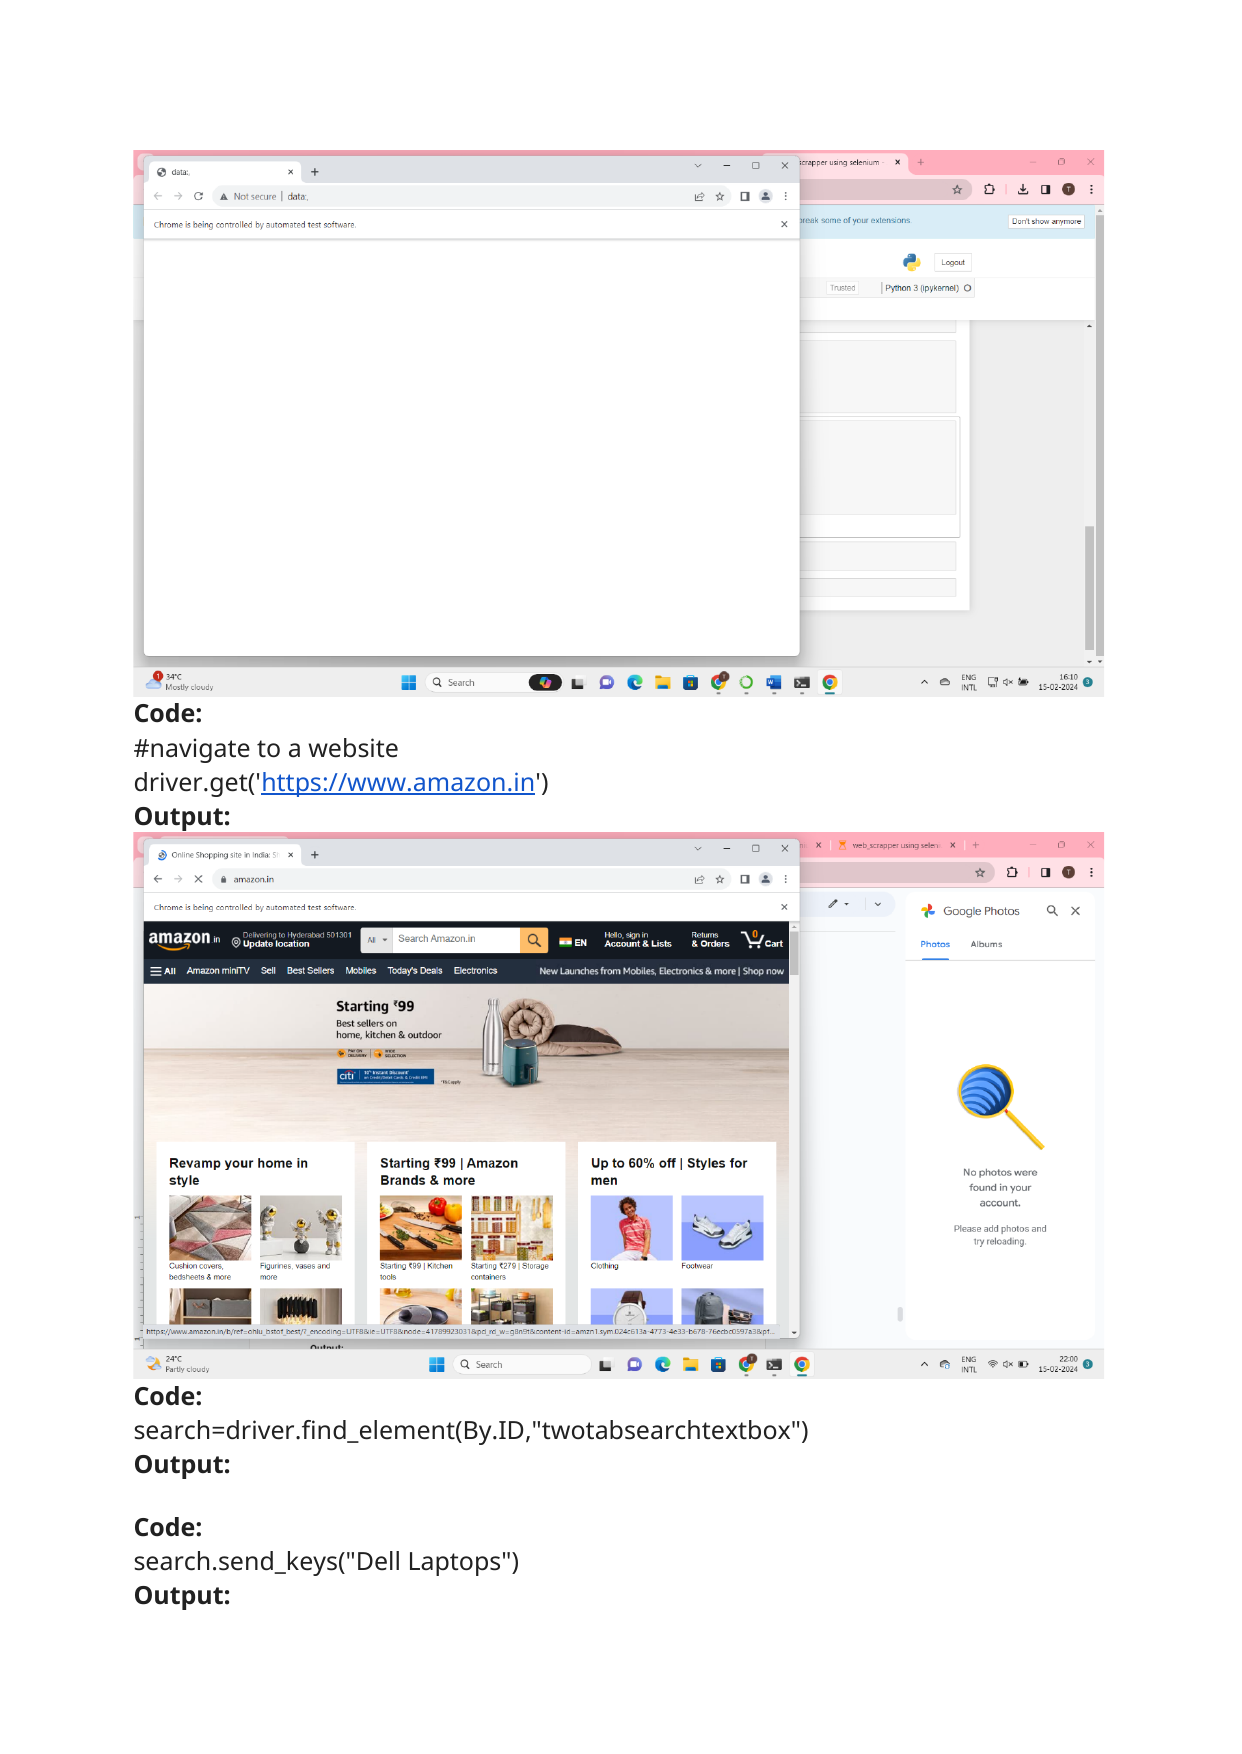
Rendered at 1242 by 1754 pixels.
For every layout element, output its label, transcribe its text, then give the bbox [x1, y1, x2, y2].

text search=driver.find_element(By.ID,"twotabsearchtextbox") [133, 1413, 1104, 1447]
text Output: [133, 1578, 1104, 1612]
text Code: [133, 697, 1104, 730]
text search.send_keys("Dell Laptops") [133, 1543, 1104, 1578]
text Code: [133, 1509, 1104, 1543]
text Code: [133, 1379, 1104, 1413]
picture [133, 150, 1105, 697]
text #navigate to a website [133, 730, 1104, 764]
picture [133, 832, 1105, 1379]
text Output: [133, 1447, 1104, 1481]
text Output: [133, 798, 1104, 832]
text driver.get('https://www.amazon.in') [133, 764, 1104, 798]
